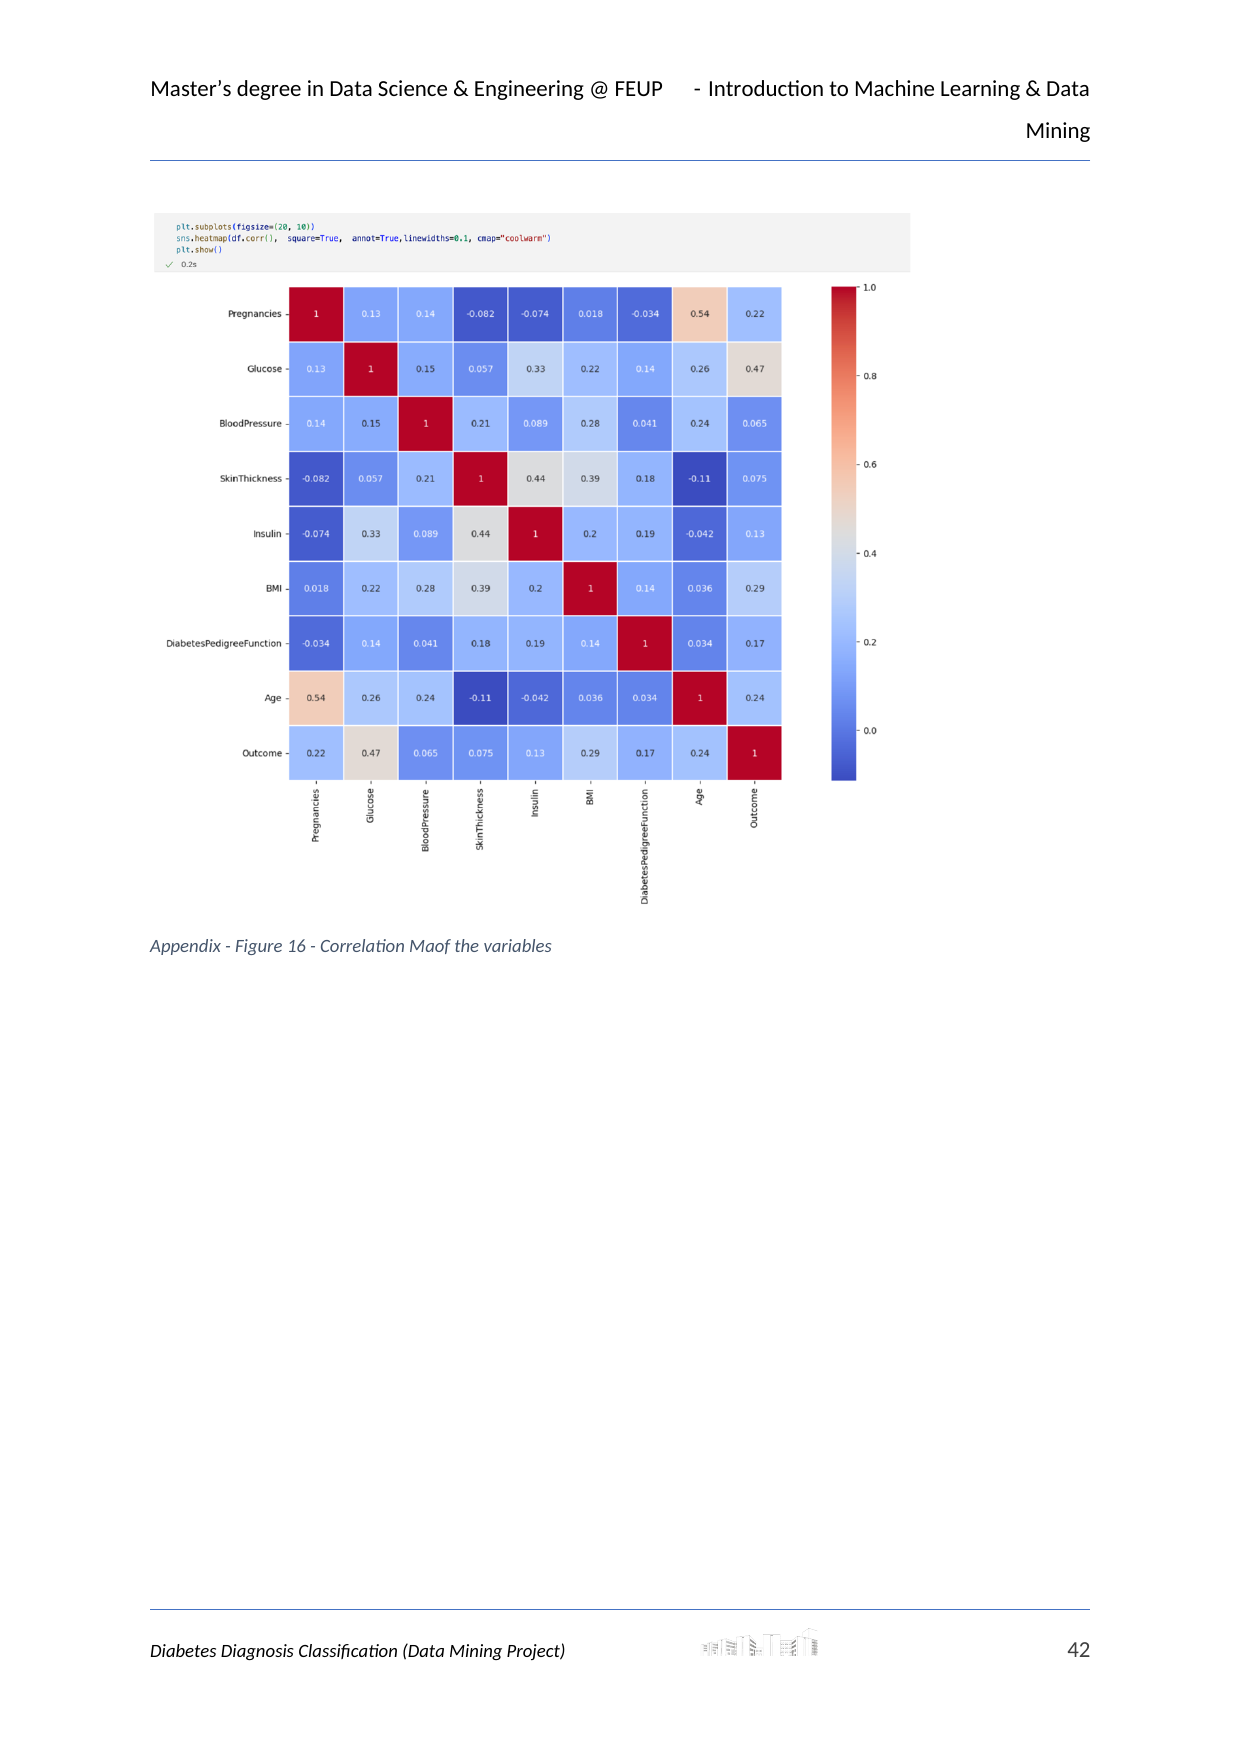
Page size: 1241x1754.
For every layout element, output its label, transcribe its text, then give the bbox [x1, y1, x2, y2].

picture [150, 207, 911, 916]
picture [700, 1626, 819, 1658]
text Appendix - Figure 16 - Correlation Maof the variables [150, 934, 1090, 957]
